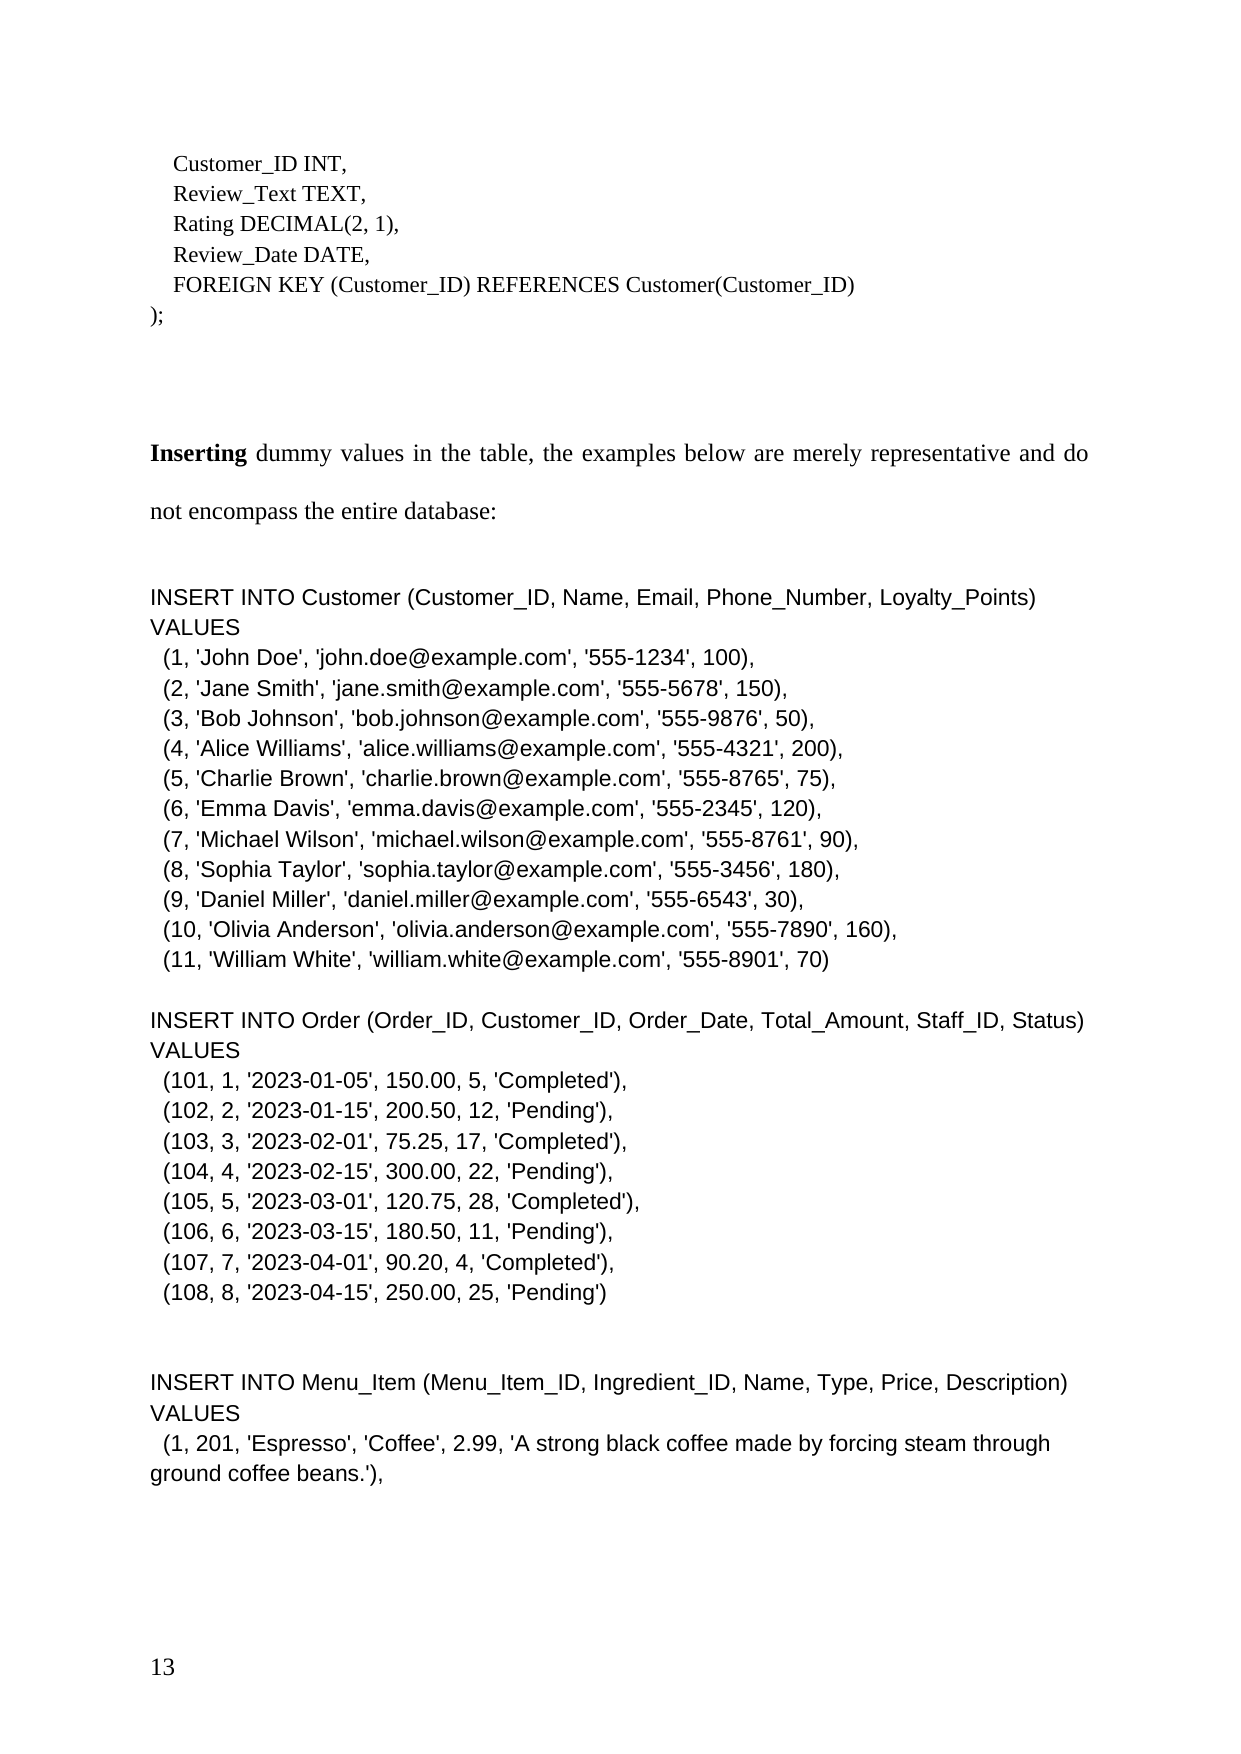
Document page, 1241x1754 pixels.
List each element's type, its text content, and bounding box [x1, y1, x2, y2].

text Review_Text TEXT, [150, 180, 1090, 207]
text VALUES [150, 1037, 1090, 1063]
text INSERT INTO Menu_Item (Menu_Item_ID, Ingredient_ID, Name, Type, Price, Description) [150, 1369, 1090, 1396]
text FOREIGN KEY (Customer_ID) REFERENCES Customer(Customer_ID) [150, 271, 1090, 297]
text (104, 4, '2023-02-15', 300.00, 22, 'Pending'), [150, 1158, 1090, 1184]
text (105, 5, '2023-03-01', 120.75, 28, 'Completed'), [150, 1188, 1090, 1214]
text (106, 6, '2023-03-15', 180.50, 11, 'Pending'), [150, 1218, 1090, 1244]
text VALUES [150, 614, 1090, 640]
text (6, 'Emma Davis', 'emma.davis@example.com', '555-2345', 120), [150, 795, 1090, 822]
text (10, 'Olivia Anderson', 'olivia.anderson@example.com', '555-7890', 160), [150, 916, 1090, 942]
text VALUES [150, 1399, 1090, 1426]
text INSERT INTO Customer (Customer_ID, Name, Email, Phone_Number, Loyalty_Points) [150, 584, 1090, 610]
text (101, 1, '2023-01-05', 150.00, 5, 'Completed'), [150, 1067, 1090, 1093]
text Review_Date DATE, [150, 241, 1090, 267]
text Inserting dummy values in the table, the examples below are merely representative and do not encompass the entire database: [150, 438, 1090, 524]
text (102, 2, '2023-01-15', 200.50, 12, 'Pending'), [150, 1097, 1090, 1124]
text INSERT INTO Order (Order_ID, Customer_ID, Order_Date, Total_Amount, Staff_ID, Status) [150, 1007, 1090, 1033]
text (4, 'Alice Williams', 'alice.williams@example.com', '555-4321', 200), [150, 735, 1090, 761]
text (1, 'John Doe', 'john.doe@example.com', '555-1234', 100), [150, 644, 1090, 671]
text (3, 'Bob Johnson', 'bob.johnson@example.com', '555-9876', 50), [150, 705, 1090, 731]
text (11, 'William White', 'william.white@example.com', '555-8901', 70) [150, 946, 1090, 973]
text (103, 3, '2023-02-01', 75.25, 17, 'Completed'), [150, 1128, 1090, 1154]
text (5, 'Charlie Brown', 'charlie.brown@example.com', '555-8765', 75), [150, 765, 1090, 791]
text (1, 201, 'Espresso', 'Coffee', 2.99, 'A strong black coffee made by forcing steam through ground coffee beans.'), [150, 1430, 1090, 1486]
text (7, 'Michael Wilson', 'michael.wilson@example.com', '555-8761', 90), [150, 826, 1090, 852]
text ); [150, 301, 1090, 327]
text (9, 'Daniel Miller', 'daniel.miller@example.com', '555-6543', 30), [150, 886, 1090, 912]
text (108, 8, '2023-04-15', 250.00, 25, 'Pending') [150, 1279, 1090, 1305]
text Customer_ID INT, [150, 150, 1090, 176]
text (2, 'Jane Smith', 'jane.smith@example.com', '555-5678', 150), [150, 674, 1090, 701]
text (8, 'Sophia Taylor', 'sophia.taylor@example.com', '555-3456', 180), [150, 856, 1090, 882]
text Rating DECIMAL(2, 1), [150, 210, 1090, 237]
text (107, 7, '2023-04-01', 90.20, 4, 'Completed'), [150, 1248, 1090, 1275]
